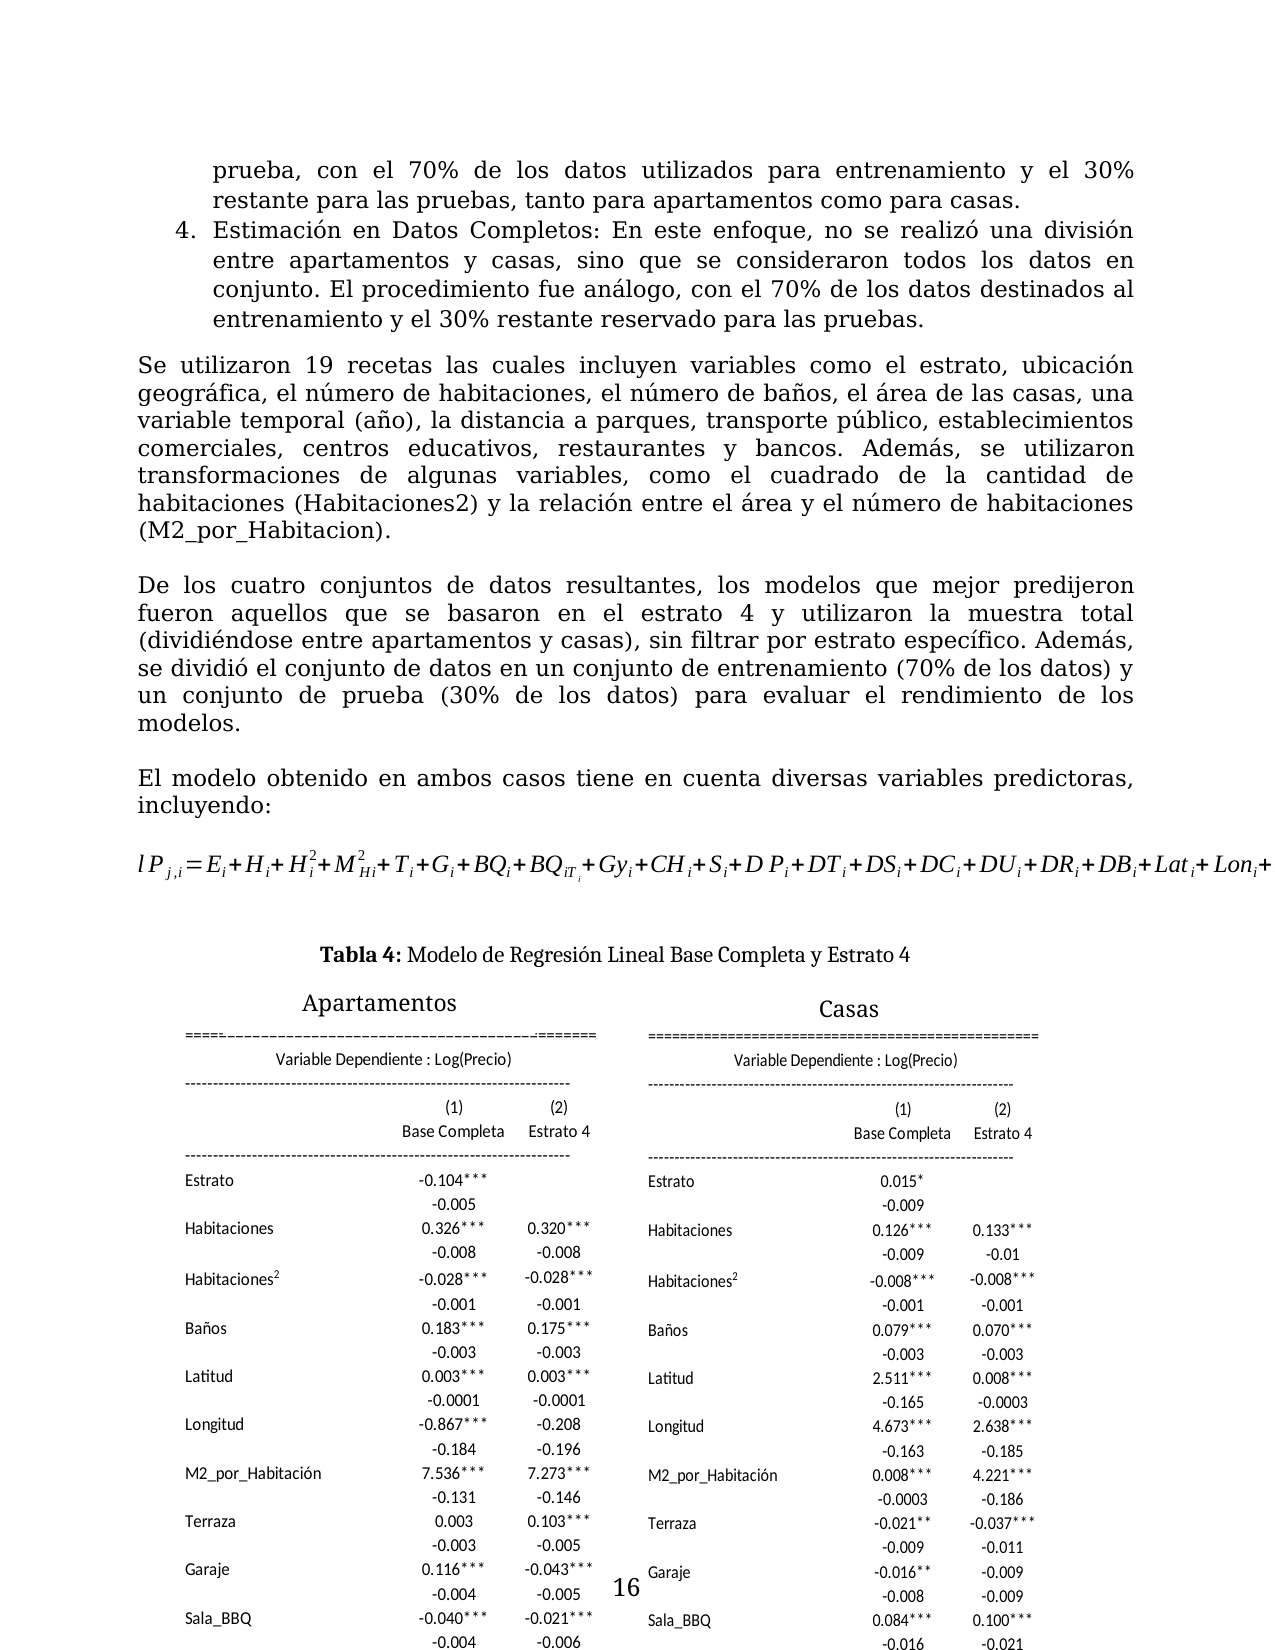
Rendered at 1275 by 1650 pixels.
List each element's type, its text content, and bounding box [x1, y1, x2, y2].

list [175, 156, 1135, 213]
text El modelo obtenido en ambos casos tiene en cuenta diversas variables predictoras, incluyendo: [137, 763, 1135, 818]
text De los cuatro conjuntos de datos resultantes, los modelos que mejor predijeron fueron aquellos que se basaron en el estrato 4 y utilizaron la muestra total (dividiéndose entre apartamentos y casas), sin filtrar por estrato específico. Además, se dividió el conjunto de datos en un conjunto de entrenamiento (70% de los datos) y un conjunto de prueba (30% de los datos) para evaluar el rendimiento de los modelos. [137, 571, 1135, 736]
text Se utilizaron 19 recetas las cuales incluyen variables como el estrato, ubicación geográfica, el número de habitaciones, el número de baños, el área de las casas, una variable temporal (año), la distancia a parques, transporte público, establecimientos comerciales, centros educativos, restaurantes y bancos. Además, se utilizaron transformaciones de algunas variables, como el cuadrado de la cantidad de habitaciones (Habitaciones2) y la relación entre el área y el número de habitaciones (M2_por_Habitacion). [137, 351, 1135, 543]
list Estimación en Datos Completos: En este enfoque, no se realizó una división entre apartamentos y casas, sino que se consideraron todos los datos en conjunto. El procedimiento fue análogo, con el 70% de los datos destinados al entrenamiento y el 30% restante reservado para las pruebas. [175, 216, 1135, 332]
